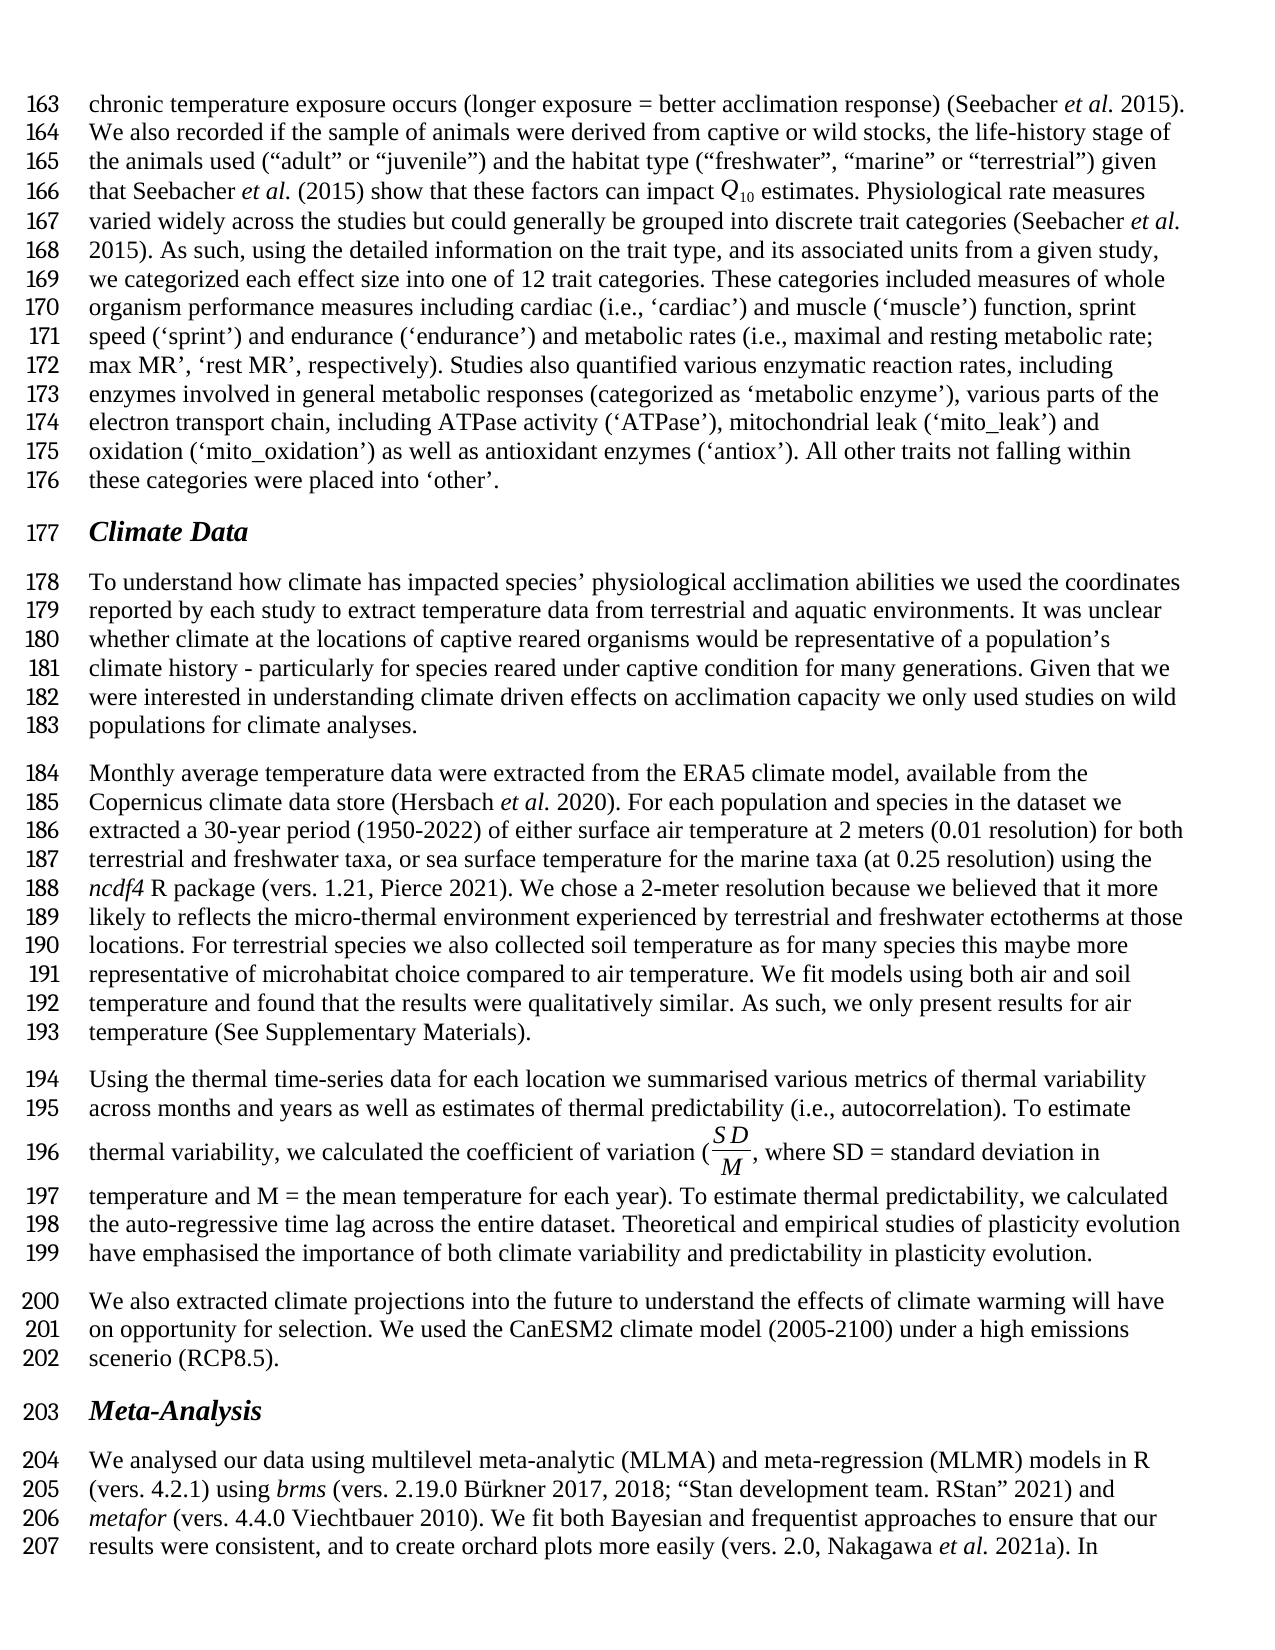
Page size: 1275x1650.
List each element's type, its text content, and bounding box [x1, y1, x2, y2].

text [89, 1445, 1186, 1560]
text Monthly average temperature data were extracted from the ERA5 climate model, available from the Copernicus climate data store (Hersbach et al. 2020). For each population and species in the dataset we extracted a 30-year period (1950-2022) of either surface air temperature at 2 meters (0.01 resolution) for both terrestrial and freshwater taxa, or sea surface temperature for the marine taxa (at 0.25 resolution) using the ncdf4 R package (vers. 1.21, Pierce 2021). We chose a 2-meter resolution because we believed that it more likely to reflects the micro-thermal environment experienced by terrestrial and freshwater ectotherms at those locations. For terrestrial species we also collected soil temperature as for many species this maybe more representative of microhabitat choice compared to air temperature. We fit models using both air and soil temperature and found that the results were qualitatively similar. As such, we only present results for air temperature (See Supplementary Materials). [89, 758, 1186, 1046]
subtitle Climate Data [89, 514, 1186, 548]
text Using the thermal time-series data for each location we summarised various metrics of thermal variability across months and years as well as estimates of thermal predictability (i.e., autocorrelation). To estimate thermal variability, we calculated the coefficient of variation (, where SD = standard deviation in temperature and M = the mean temperature for each year). To estimate thermal predictability, we calculated the auto-regressive time lag across the entire dataset. Theoretical and empirical studies of plasticity evolution have emphasised the importance of both climate variability and predictability in plasticity evolution. [89, 1064, 1186, 1267]
subtitle Meta-Analysis [89, 1393, 1186, 1426]
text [89, 89, 1186, 494]
text To understand how climate has impacted species’ physiological acclimation abilities we used the coordinates reported by each study to extract temperature data from terrestrial and aquatic environments. It was unclear whether climate at the locations of captive reared organisms would be representative of a population’s climate history - particularly for species reared under captive condition for many generations. Given that we were interested in understanding climate driven effects on acclimation capacity we only used studies on wild populations for climate analyses. [89, 567, 1186, 739]
text We also extracted climate projections into the future to understand the effects of climate warming will have on opportunity for selection. We used the CanESM2 climate model (2005-2100) under a high emissions scenerio (RCP8.5). [89, 1286, 1186, 1372]
